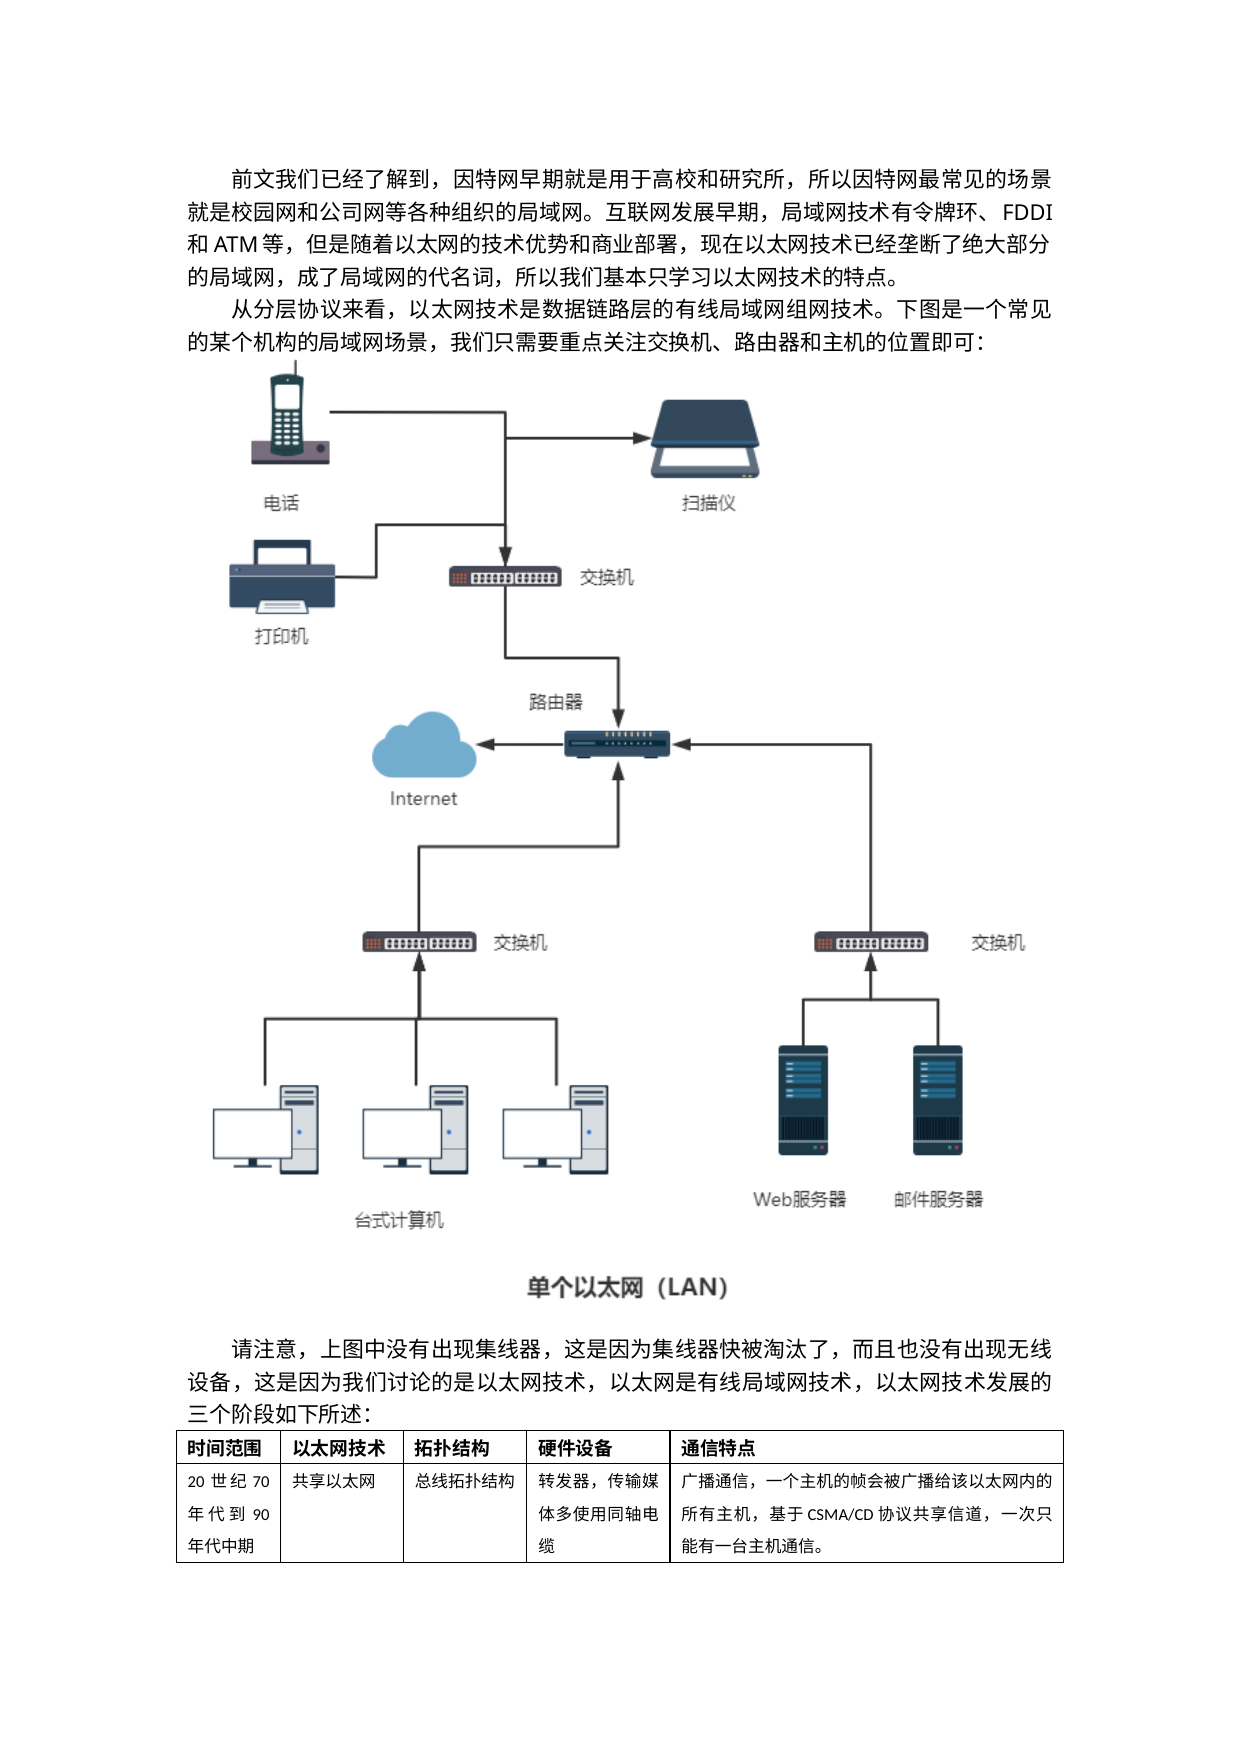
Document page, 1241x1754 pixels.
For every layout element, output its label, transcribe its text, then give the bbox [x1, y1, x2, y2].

table_header 时间范围 [177, 1431, 280, 1463]
table_header 硬件设备 [527, 1431, 669, 1463]
list 前文我们已经了解到，因特网早期就是用于高校和研究所，所以因特网最常见的场景就是校园网和公司网等各种组织的局域网。互联网发展早期，局域网技术有令牌环、FDDI和ATM等，但是随着以太网的技术优势和商业部署，现在以太网技术已经垄断了绝大部分的局域网，成了局域网的代名词，所以我们基本只学习以太网技术的特点。 [187, 162, 1053, 292]
table_cell 20世纪70年代到90年代中期 [177, 1464, 280, 1562]
table_cell 共享以太网 [281, 1464, 403, 1562]
table_cell 总线拓扑结构 [404, 1464, 526, 1562]
list 请注意，上图中没有出现集线器，这是因为集线器快被淘汰了，而且也没有出现无线设备，这是因为我们讨论的是以太网技术，以太网是有线局域网技术，以太网技术发展的三个阶段如下所述： [187, 1332, 1053, 1429]
table_header 拓扑结构 [404, 1431, 526, 1463]
picture [187, 357, 1052, 1312]
table_header 以太网技术 [281, 1431, 403, 1463]
table_cell 广播通信，一个主机的帧会被广播给该以太网内的所有主机，基于CSMA/CD协议共享信道，一次只能有一台主机通信。 [671, 1464, 1063, 1562]
list 从分层协议来看，以太网技术是数据链路层的有线局域网组网技术。下图是一个常见的某个机构的局域网场景，我们只需要重点关注交换机、路由器和主机的位置即可： [187, 292, 1053, 357]
table_cell 转发器，传输媒体多使用同轴电缆 [527, 1464, 669, 1562]
table_header 通信特点 [671, 1431, 1063, 1463]
